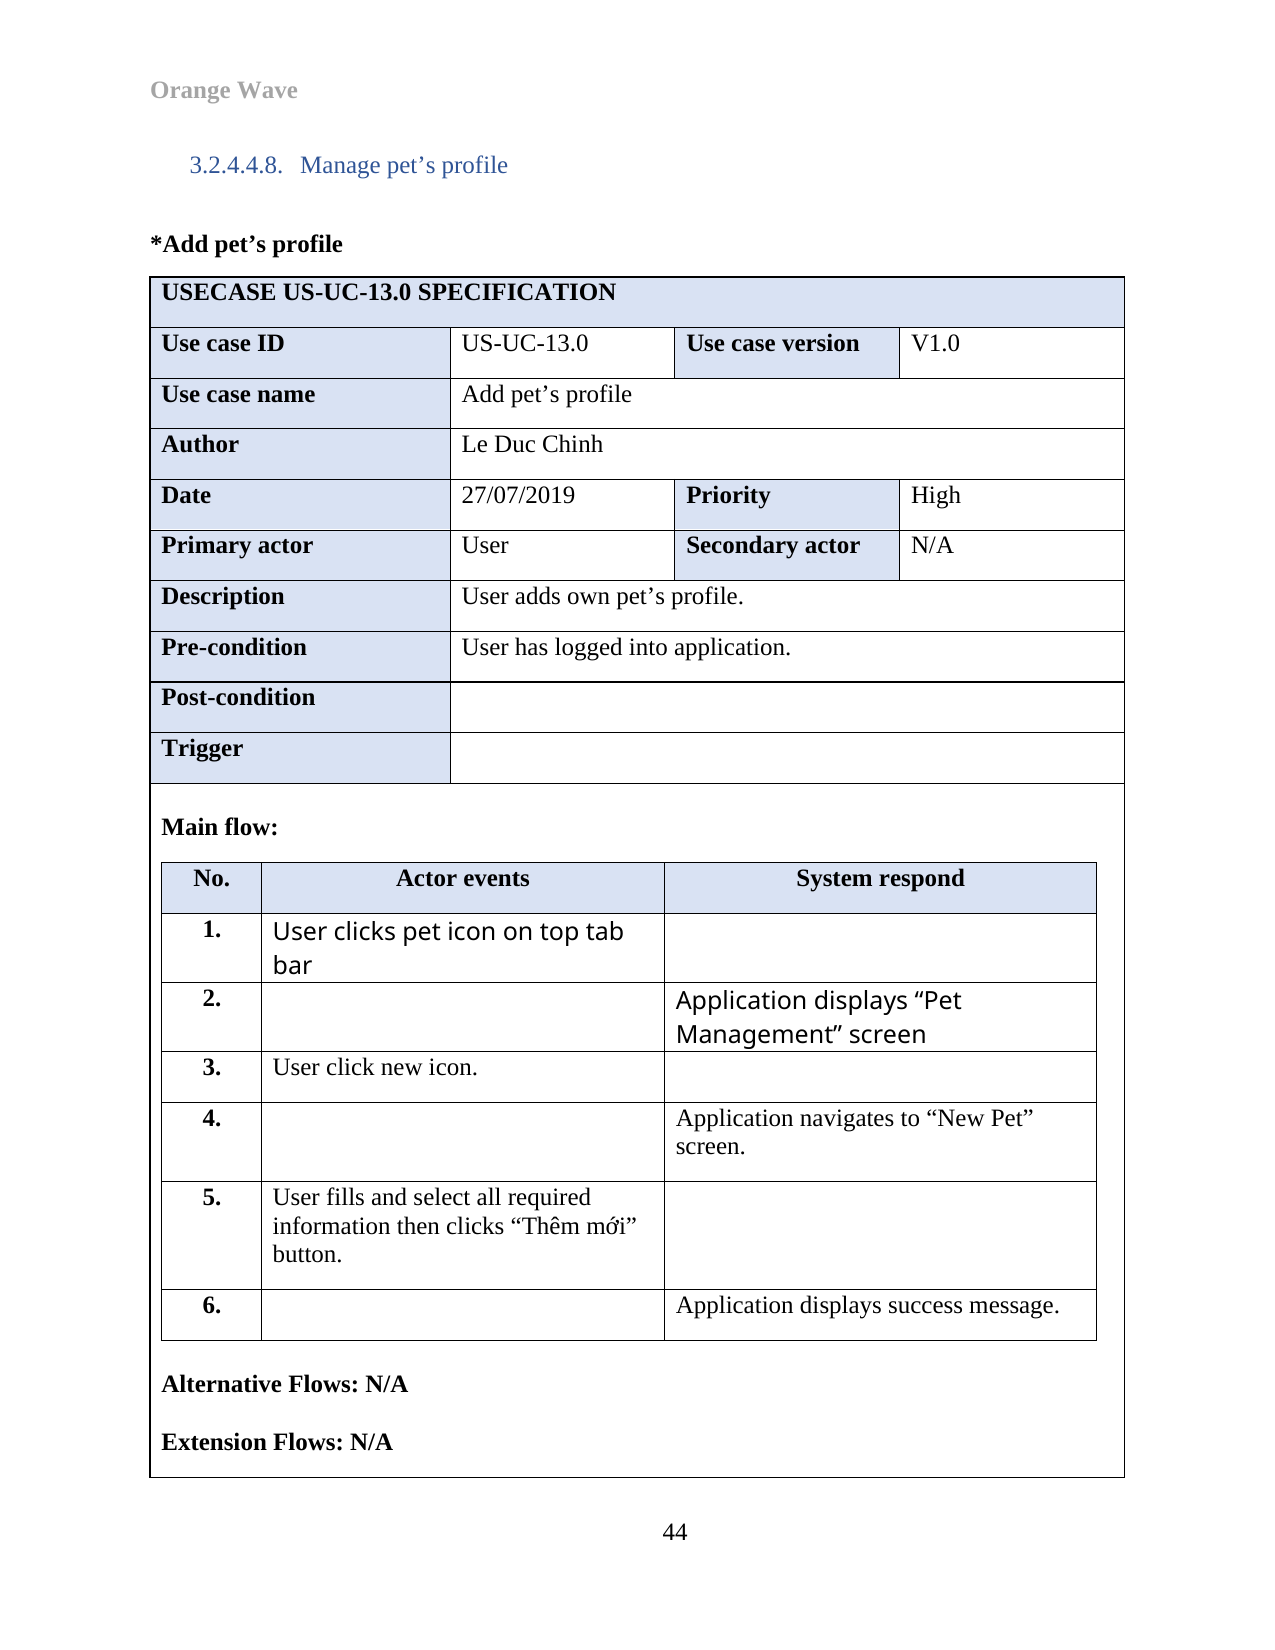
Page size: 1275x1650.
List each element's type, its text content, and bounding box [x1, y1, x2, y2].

table_cell Secondary actor [675, 531, 899, 580]
table_cell Description [151, 581, 450, 631]
table_cell User adds own pet’s profile. [451, 581, 1124, 631]
text *Add pet’s profile [150, 229, 1200, 257]
table_cell Use case ID [151, 328, 450, 378]
table_cell User has logged into application. [451, 632, 1124, 681]
table_cell [451, 683, 1124, 732]
table_cell Primary actor [151, 531, 450, 580]
table_cell Post-condition [151, 683, 450, 732]
table_cell Le Duc Chinh [451, 429, 1124, 479]
table_cell 27/07/2019 [451, 480, 674, 529]
table_cell Date [151, 480, 450, 529]
table_cell [451, 733, 1124, 783]
table_cell Add pet’s profile [451, 379, 1124, 428]
table_cell Trigger [151, 733, 450, 783]
table_cell N/A [900, 531, 1124, 580]
table_cell V1.0 [900, 328, 1124, 378]
list Manage pet’s profile [189, 150, 1200, 179]
table_cell High [900, 480, 1124, 529]
table_cell US-UC-13.0 [451, 328, 674, 378]
table_cell Author [151, 429, 450, 479]
table_cell Use case version [675, 328, 899, 378]
table_cell Pre-condition [151, 632, 450, 681]
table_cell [151, 784, 1124, 1477]
table_cell Priority [675, 480, 899, 529]
table_cell Use case name [151, 379, 450, 428]
table_header USECASE US-UC-13.0 SPECIFICATION [151, 278, 1124, 327]
table_cell User [451, 531, 674, 580]
